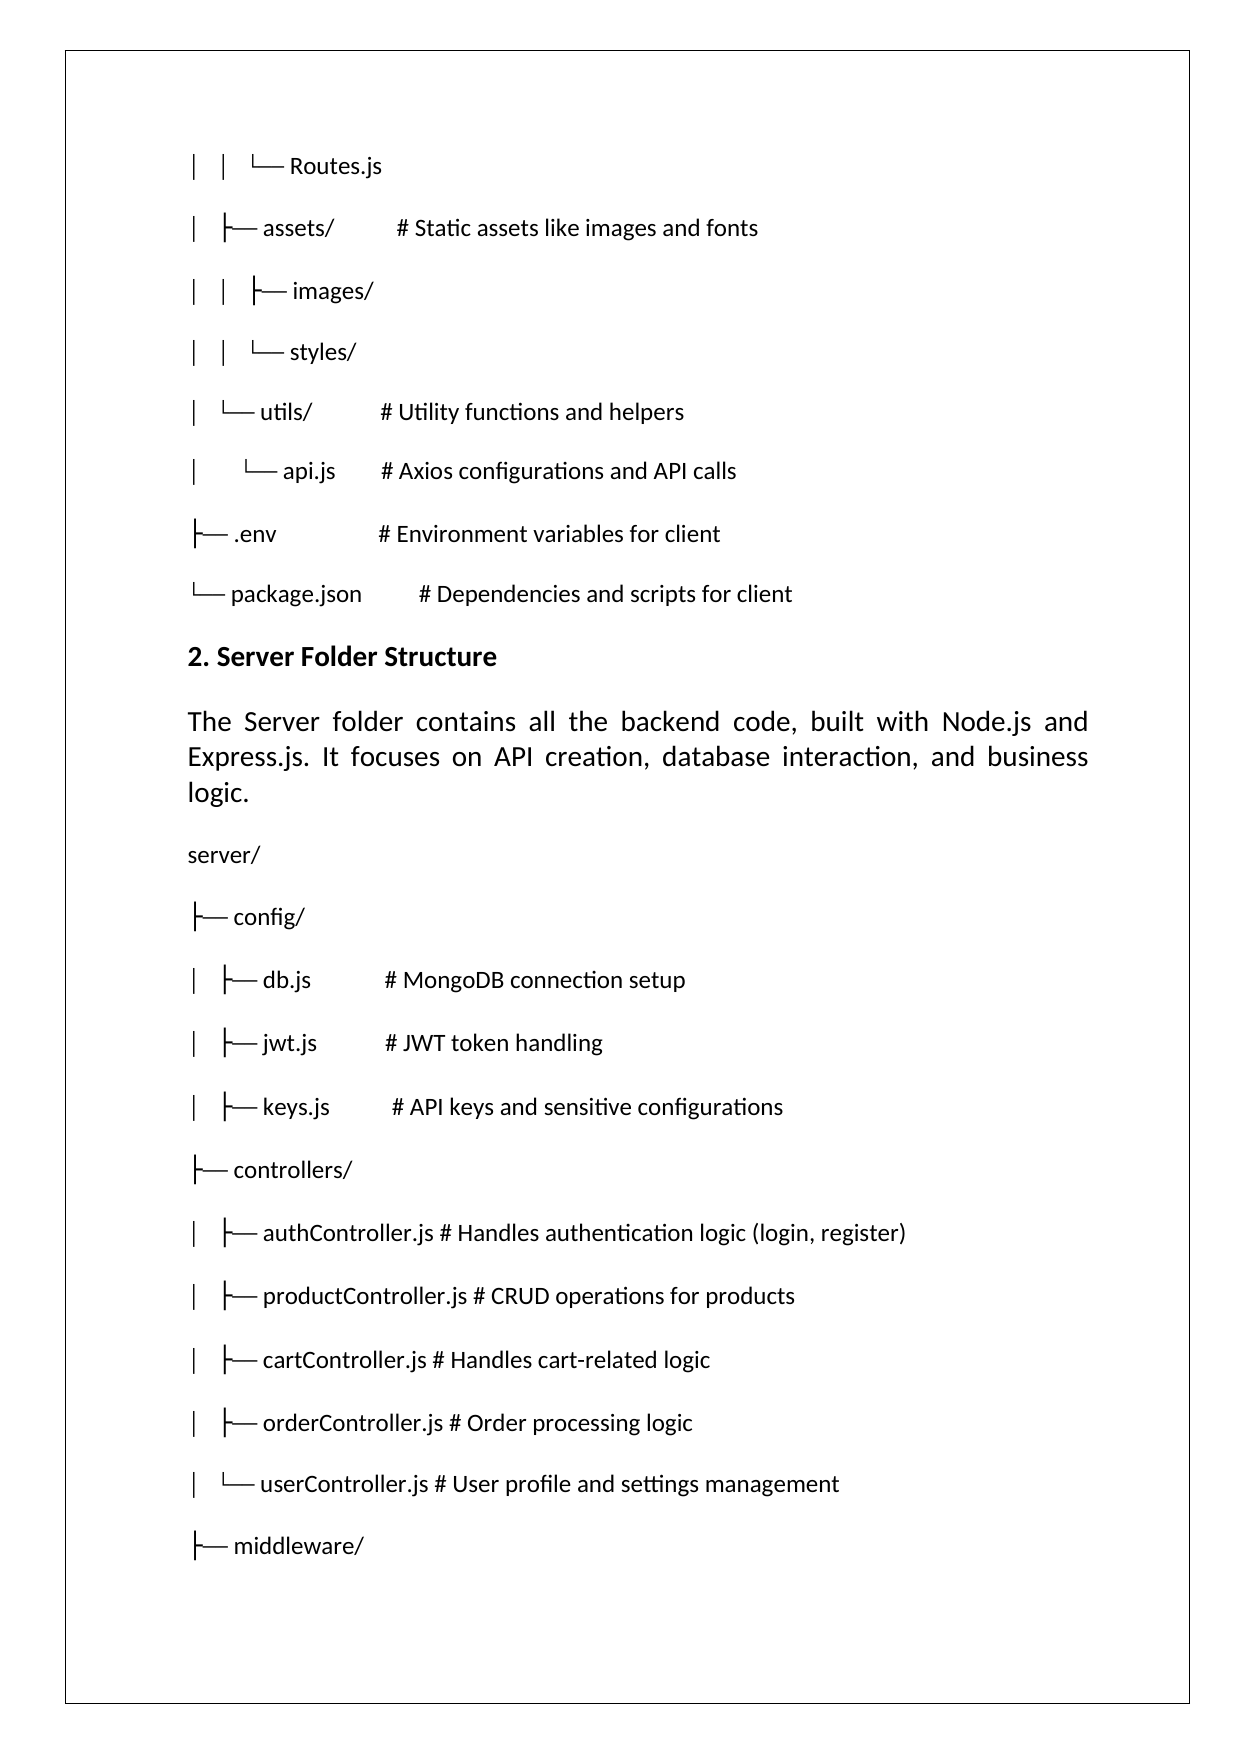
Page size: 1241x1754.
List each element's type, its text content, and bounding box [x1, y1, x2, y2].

text The Server folder contains all the backend code, built with Node.js and Express.js. It focuses on API creation, database interaction, and business logic. [187, 703, 1090, 810]
text │ │ └── styles/ [187, 336, 1090, 367]
text │ ├── orderController.js # Order processing logic [187, 1404, 1090, 1438]
text │ │ └── Routes.js [187, 150, 1090, 181]
text 2. Server Folder Structure [187, 638, 1090, 674]
text ├── config/ [187, 899, 1090, 933]
text │ ├── keys.js # API keys and sensitive configurations [187, 1088, 1090, 1122]
text │ └── api.js # Axios configurations and API calls [187, 456, 1090, 486]
text ├── controllers/ [187, 1152, 1090, 1186]
text │ ├── cartController.js # Handles cart-related logic [187, 1341, 1090, 1375]
text └── package.json # Dependencies and scripts for client [187, 578, 1090, 609]
text ├── middleware/ [187, 1527, 1090, 1561]
text │ └── userController.js # User profile and settings management [187, 1468, 1090, 1498]
text │ ├── productController.js # CRUD operations for products [187, 1278, 1090, 1312]
text │ │ ├── images/ [187, 273, 1090, 307]
text │ ├── db.js # MongoDB connection setup [187, 962, 1090, 996]
text │ ├── authController.js # Handles authentication logic (login, register) [187, 1215, 1090, 1249]
text ├── .env # Environment variables for client [187, 515, 1090, 549]
text │ └── utils/ # Utility functions and helpers [187, 396, 1090, 426]
text │ ├── jwt.js # JWT token handling [187, 1025, 1090, 1059]
text server/ [150, 839, 1090, 869]
text │ ├── assets/ # Static assets like images and fonts [187, 210, 1090, 244]
